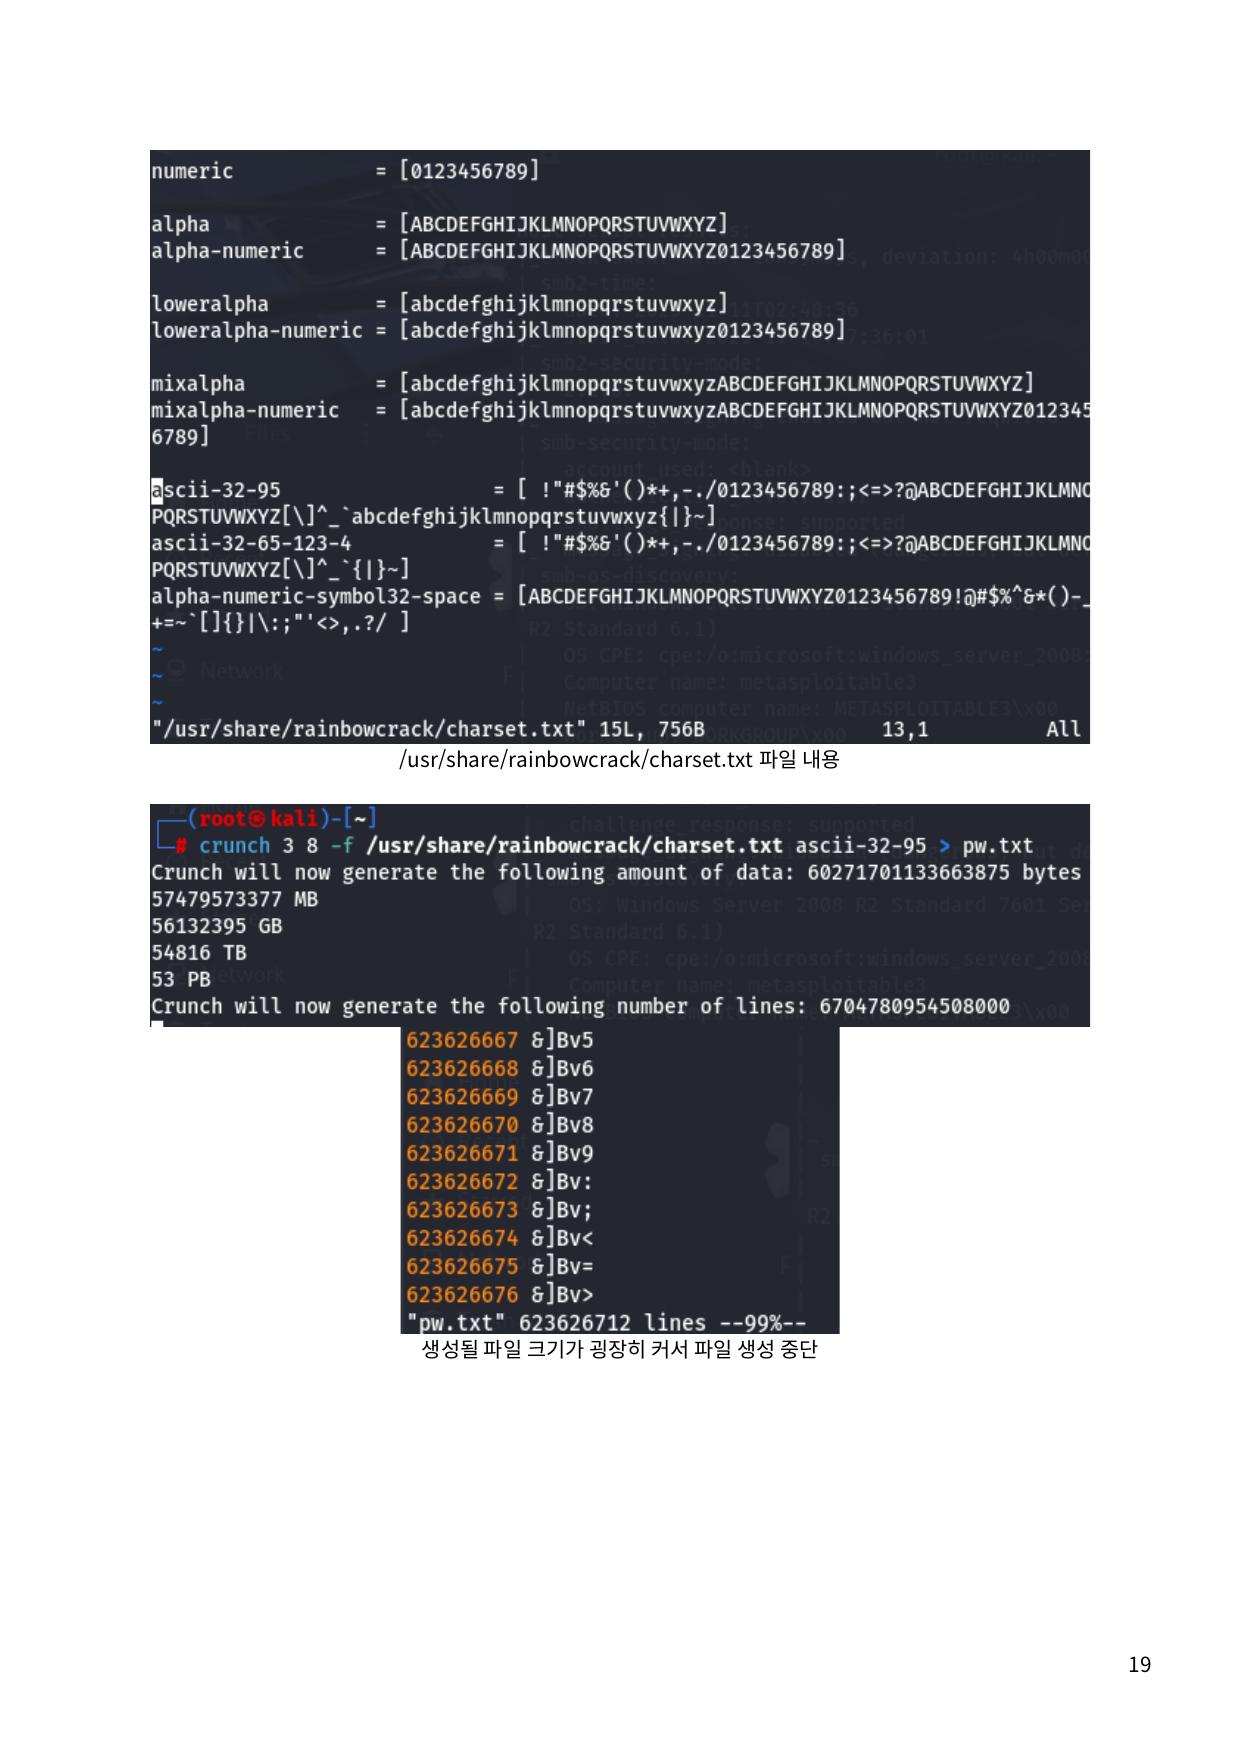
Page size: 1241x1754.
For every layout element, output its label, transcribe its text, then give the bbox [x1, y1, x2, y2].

text /usr/share/rainbowcrack/charset.txt 파일 내용 [88, 744, 1152, 774]
text 생성될 파일 크기가 굉장히 커서 파일 생성 중단 [88, 1333, 1152, 1363]
picture [150, 804, 1091, 1334]
picture [150, 150, 1091, 744]
